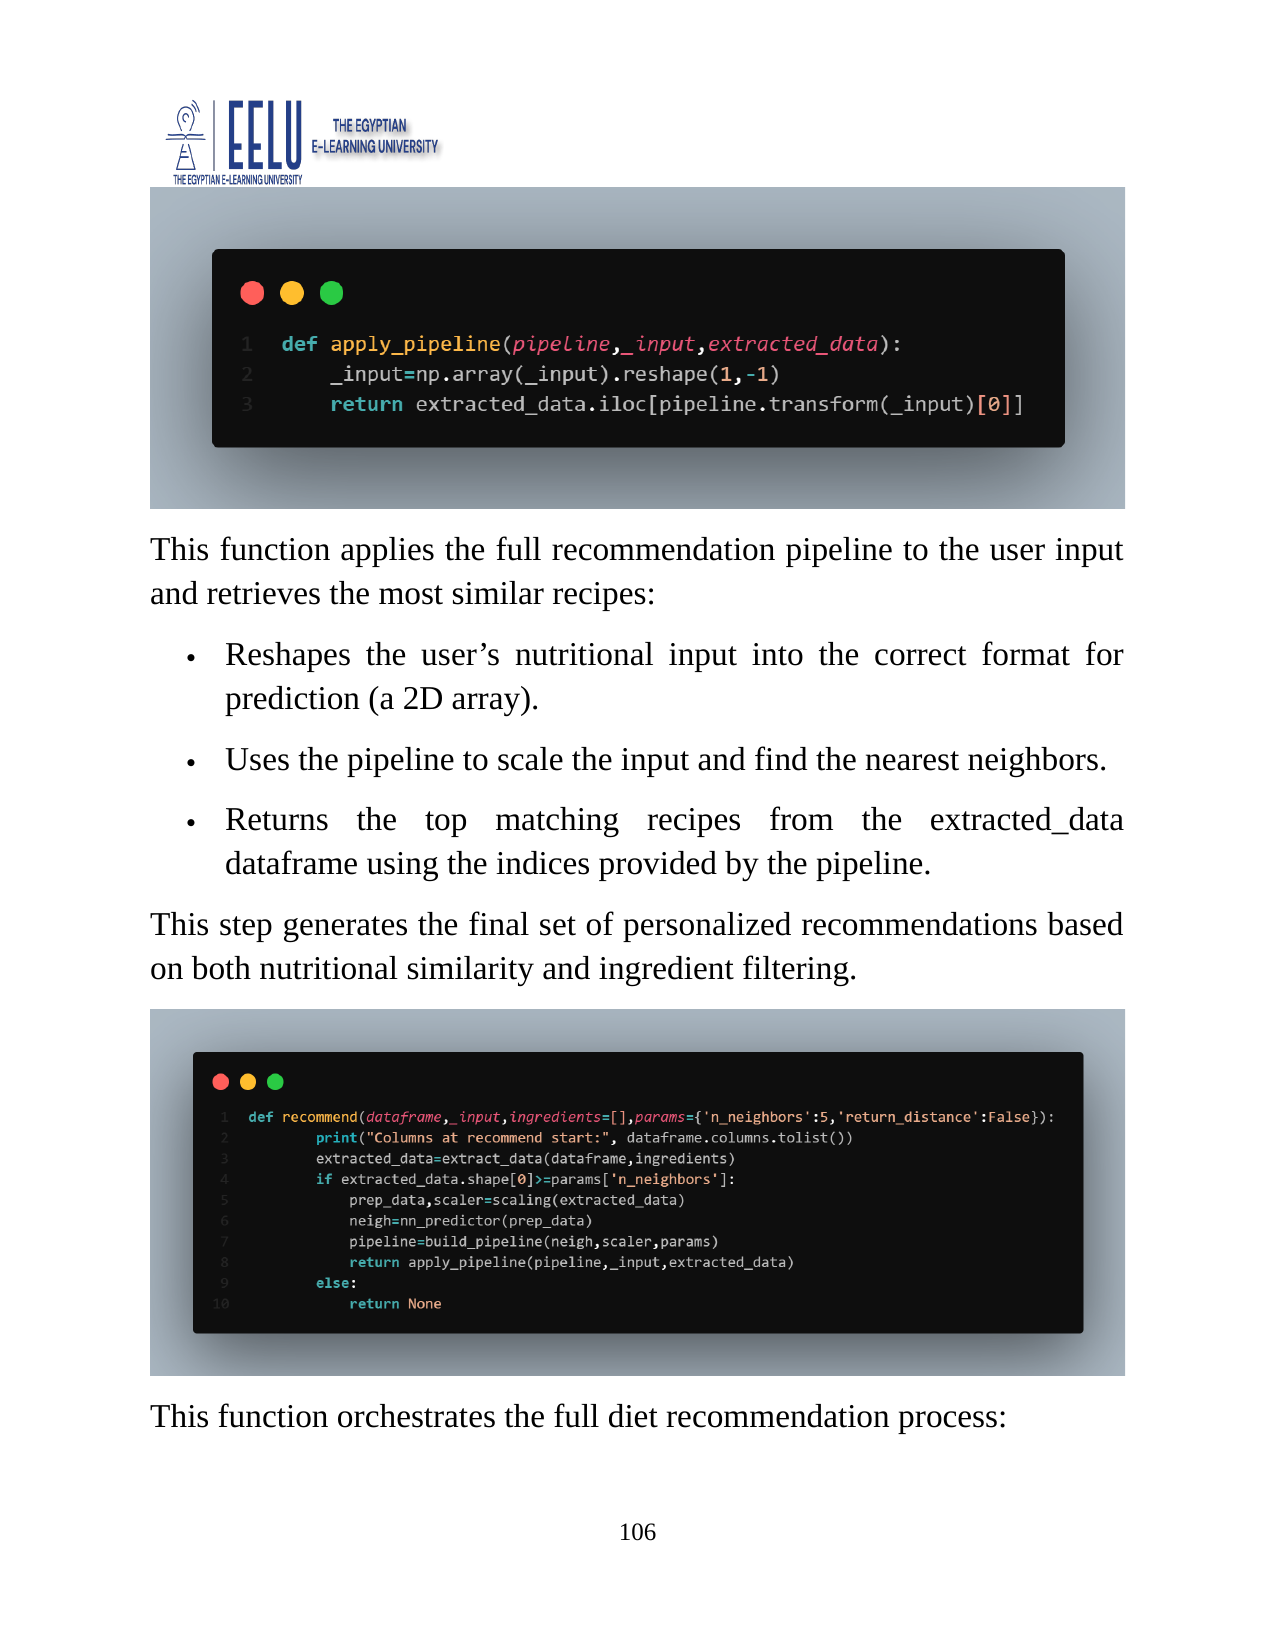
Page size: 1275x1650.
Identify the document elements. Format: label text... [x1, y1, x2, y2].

picture [150, 75, 1125, 509]
list Uses the pipeline to scale the input and find the nearest neighbors. [187, 739, 1125, 777]
list Returns the top matching recipes from the extracted_data dataframe using the indices provided by the pipeline. [187, 799, 1125, 882]
list Reshapes the user’s nutritional input into the correct format for prediction (a 2D array). [187, 634, 1125, 716]
text This function applies the full recommendation pipeline to the user input and retrieves the most similar recipes: [150, 529, 1125, 612]
text This step generates the final set of personalized recommendations based on both nutritional similarity and ingredient filtering. [150, 904, 1125, 987]
text This function orchestrates the full diet recommendation process: [150, 1397, 1125, 1435]
picture [150, 1009, 1125, 1376]
